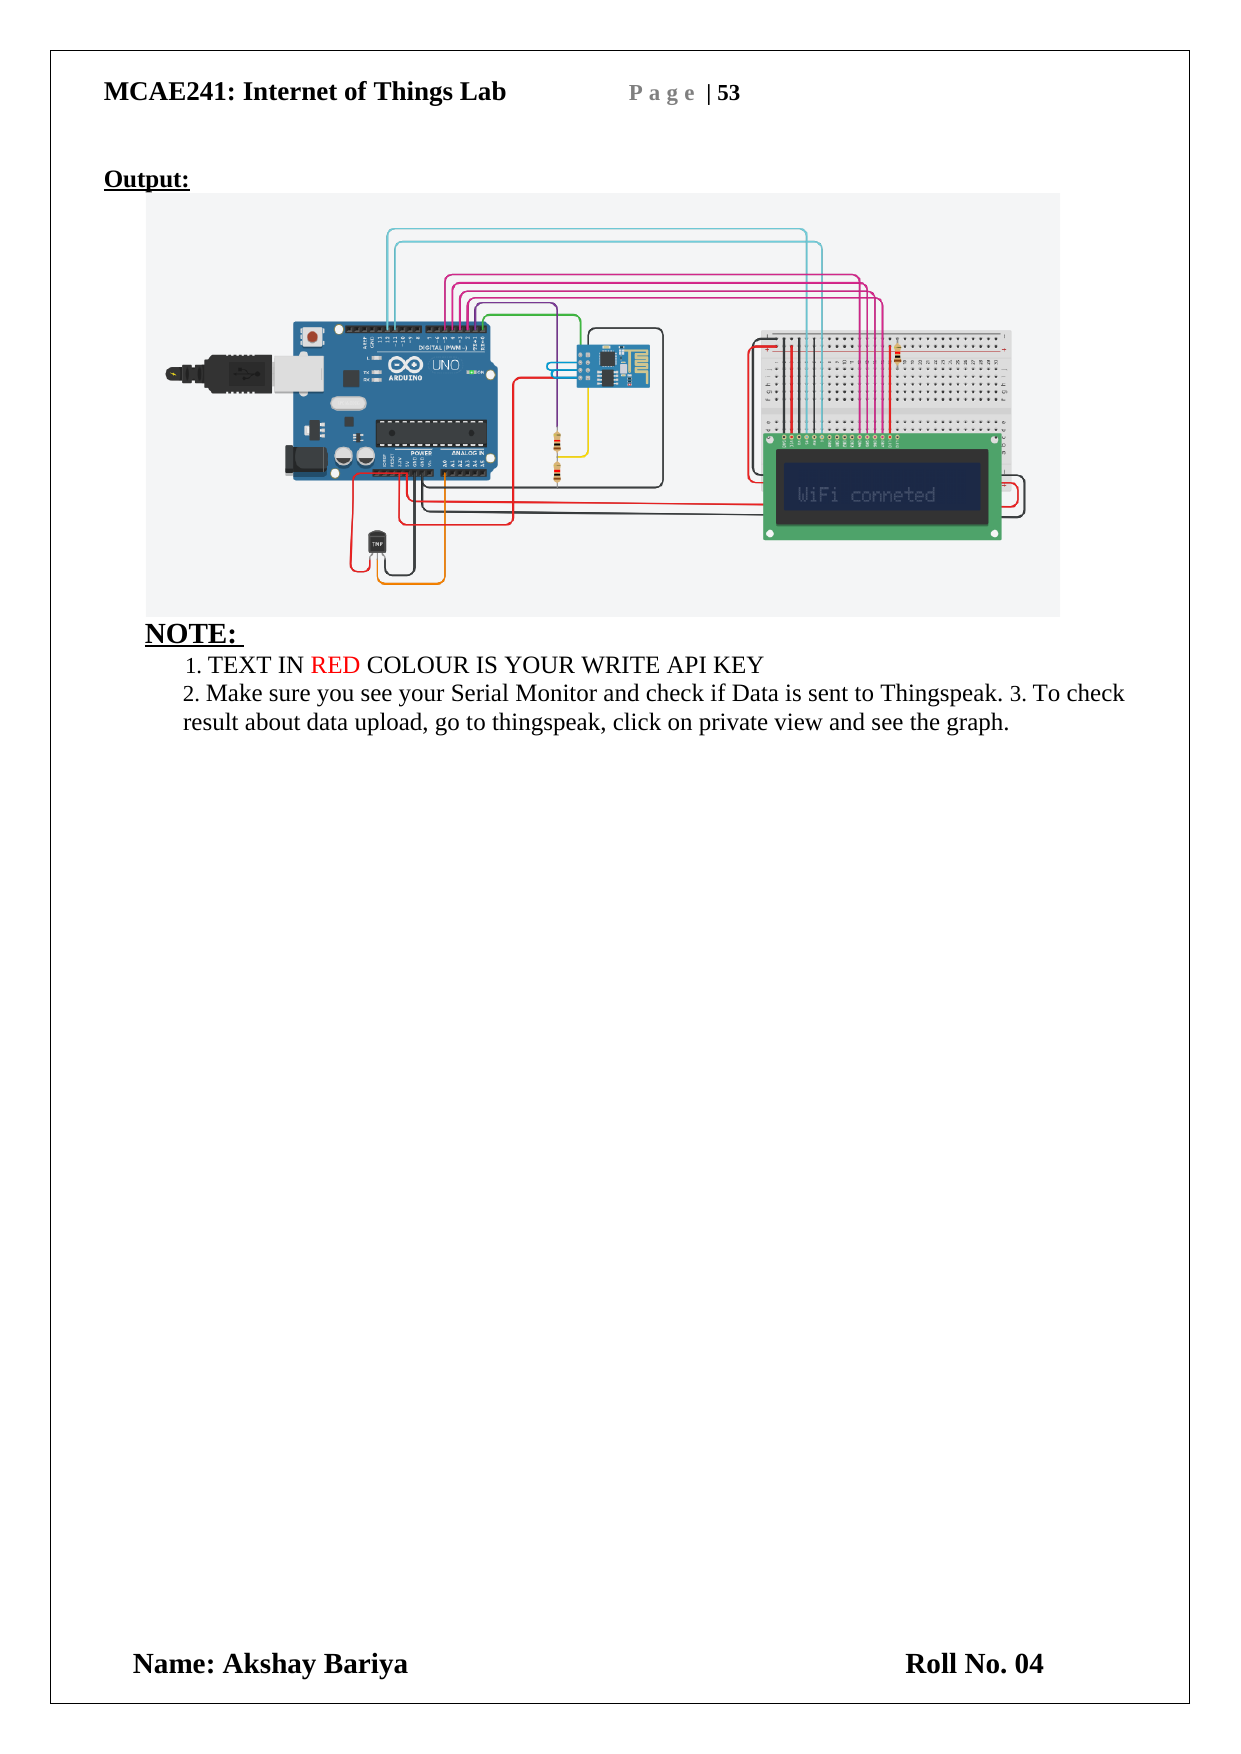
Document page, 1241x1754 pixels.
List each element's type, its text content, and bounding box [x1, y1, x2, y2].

text 2. Make sure you see your Serial Monitor and check if Data is sent to Thingspeak. 3. To check result about data upload, go to thingspeak, click on private view and see the graph. [183, 678, 1141, 735]
text NOTE: [144, 616, 1152, 650]
text Output: [103, 164, 1152, 193]
picture [145, 193, 1060, 617]
text 1. TEXT IN RED COLOUR IS YOUR WRITE API KEY [185, 650, 1152, 678]
